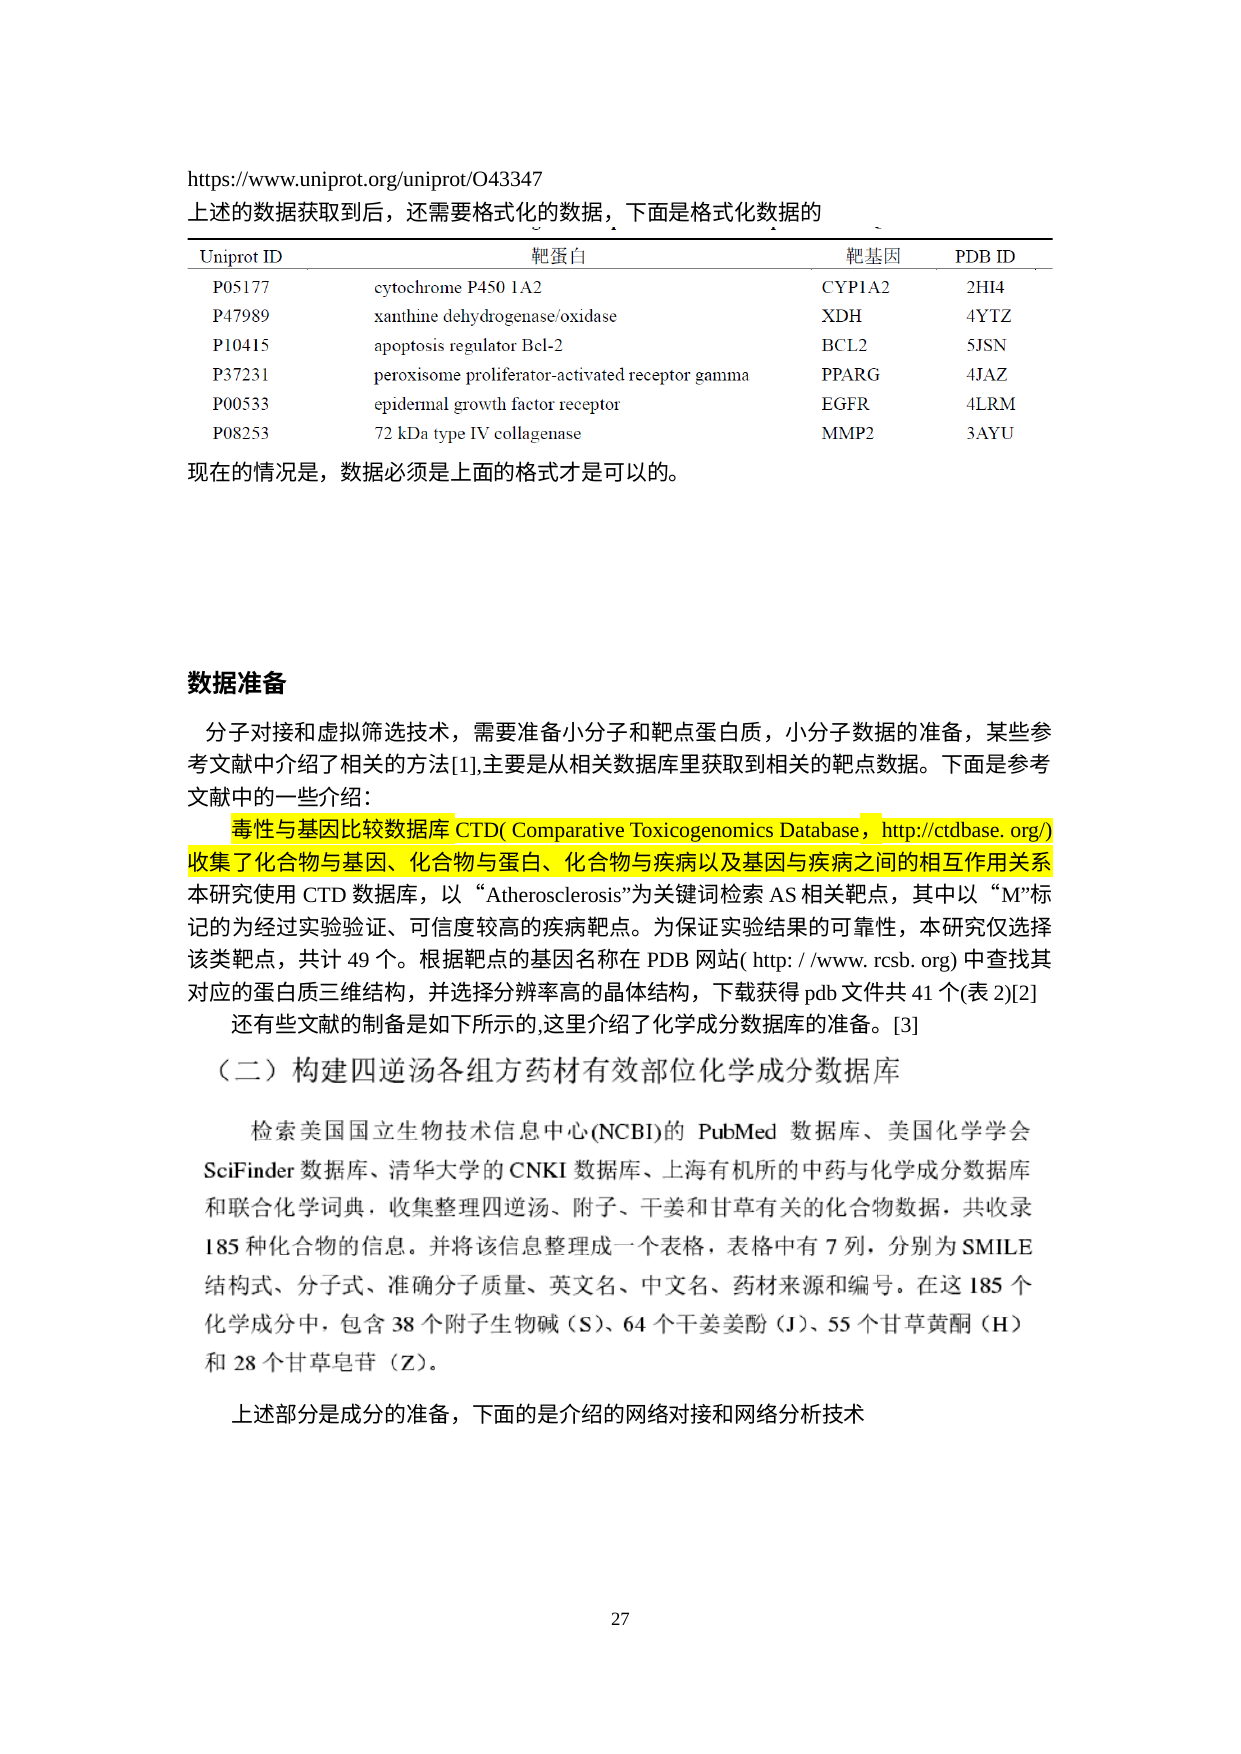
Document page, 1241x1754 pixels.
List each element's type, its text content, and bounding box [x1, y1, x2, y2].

text 还有些文献的制备是如下所示的,这里介绍了化学成分数据库的准备。[3] [187, 1007, 1053, 1039]
picture [187, 1046, 1053, 1390]
text https://www.uniprot.org/uniprot/O43347 [187, 162, 1053, 194]
text 上述的数据获取到后，还需要格式化的数据，下面是格式化数据的 [187, 194, 1053, 227]
text 上述部分是成分的准备，下面的是介绍的网络对接和网络分析技术 [187, 1397, 1053, 1429]
text 分子对接和虚拟筛选技术，需要准备小分子和靶点蛋白质，小分子数据的准备，某些参考文献中介绍了相关的方法[1],主要是从相关数据库里获取到相关的靶点数据。下面是参考文献中的一些介绍： [187, 714, 1053, 812]
text 毒性与基因比较数据库CTD( Comparative Toxicogenomics Database，http://ctdbase. org/) 收集了化合物与基因、化合物与蛋白、化合物与疾病以及基因与疾病之间的相互作用关系。本研究使用CTD 数据库，以“Atherosclerosis”为关键词检索AS相关靶点，其中以“M”标记的为经过实验验证、可信度较高的疾病靶点。为保证实验结果的可靠性，本研究仅选择该类靶点，共计49 个。根据靶点的基因名称在PDB 网站( http: / /www. rcsb. org) 中查找其对应的蛋白质三维结构，并选择分辨率高的晶体结构，下载获得pdb文件共41个(表2)[2] [187, 812, 1053, 1007]
text 现在的情况是，数据必须是上面的格式才是可以的。 [187, 454, 1053, 487]
subtitle 数据准备 [187, 649, 1053, 714]
picture [187, 227, 1053, 447]
